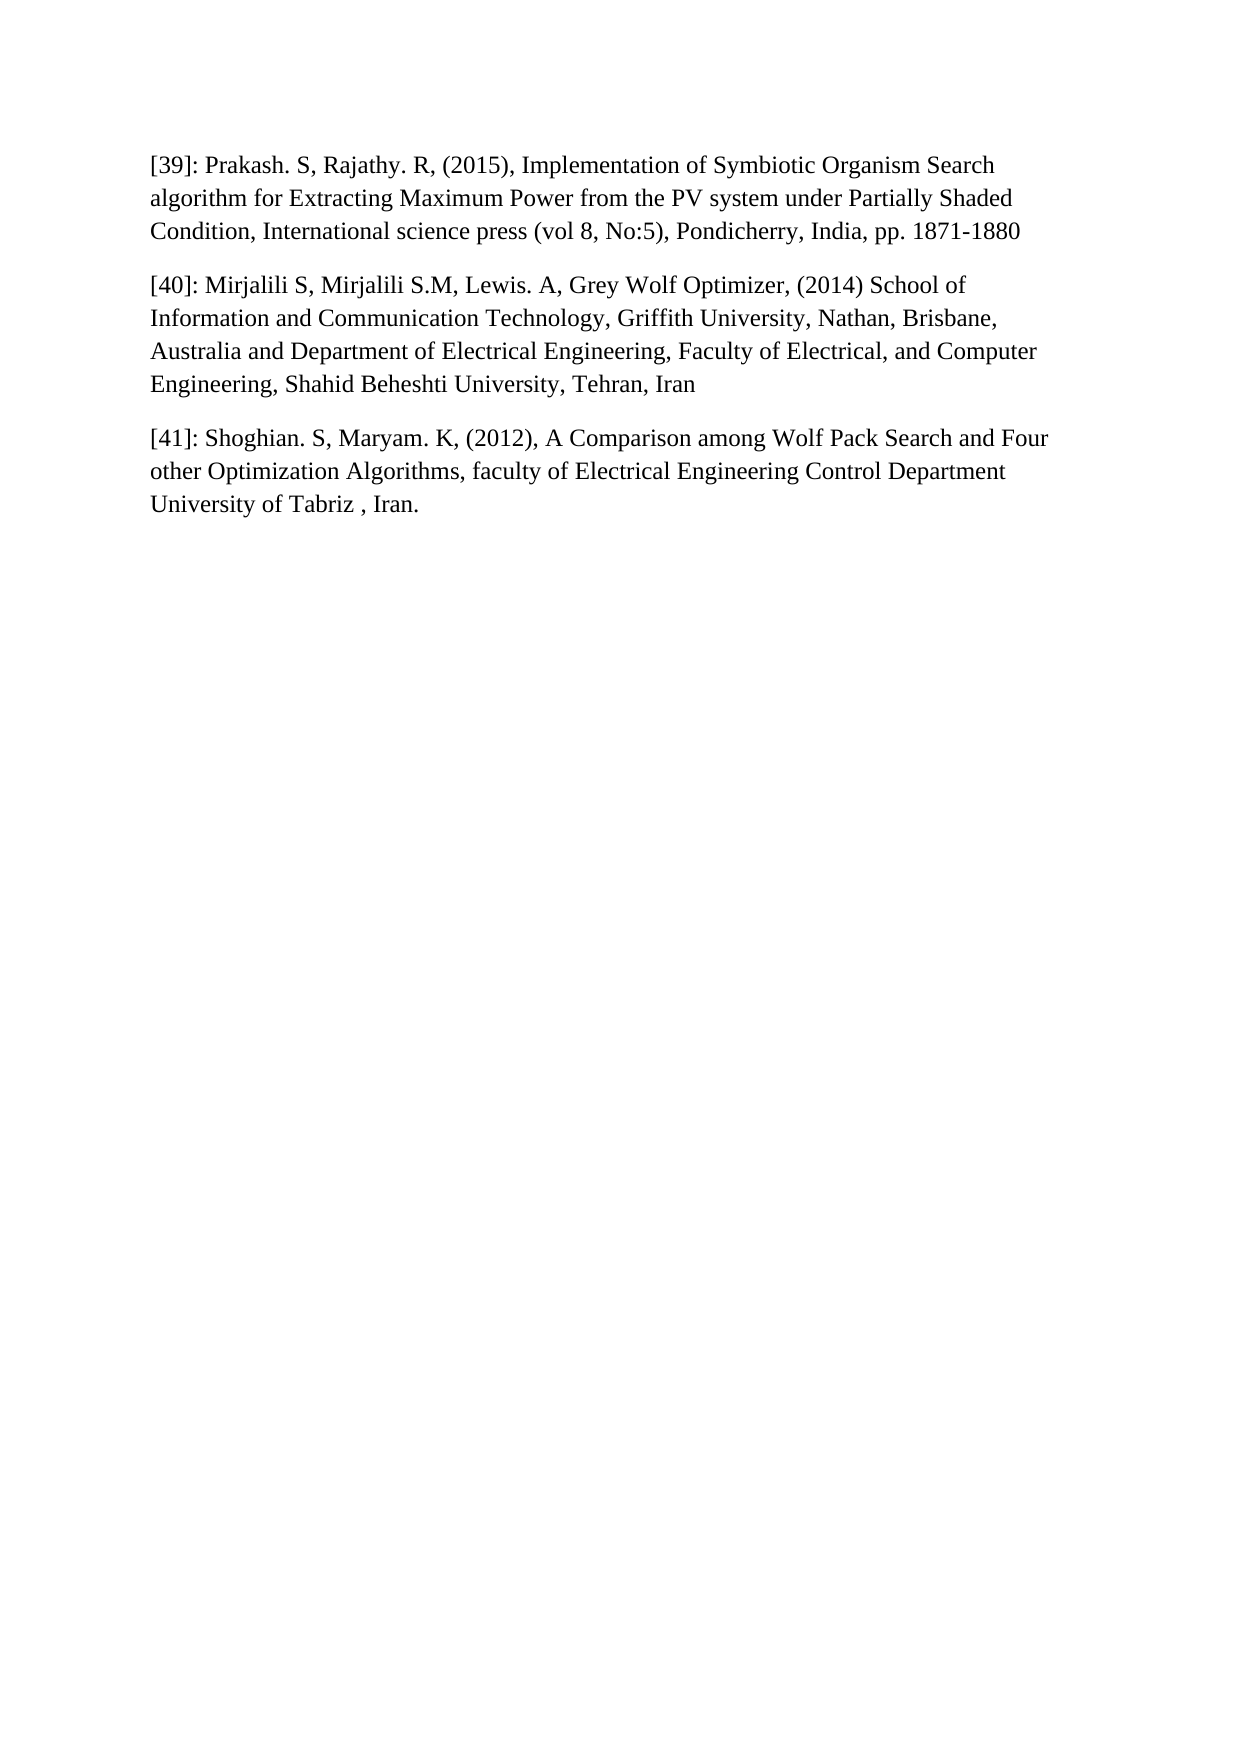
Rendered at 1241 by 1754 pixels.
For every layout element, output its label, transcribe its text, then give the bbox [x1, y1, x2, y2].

text [39]: Prakash. S, Rajathy. R, (2015), Implementation of Symbiotic Organism Search algorithm for Extracting Maximum Power from the PV system under Partially Shaded Condition, International science press (vol 8, No:5), Pondicherry, India, pp. 1871-1880 [150, 150, 1090, 245]
text [40]: Mirjalili S, Mirjalili S.M, Lewis. A, Grey Wolf Optimizer, (2014) School of Information and Communication Technology, Griffith University, Nathan, Brisbane, Australia and Department of Electrical Engineering, Faculty of Electrical, and Computer Engineering, Shahid Beheshti University, Tehran, Iran [150, 270, 1090, 398]
text [41]: Shoghian. S, Maryam. K, (2012), A Comparison among Wolf Pack Search and Four other Optimization Algorithms, faculty of Electrical Engineering Control Department University of Tabriz , Iran. [150, 423, 1090, 518]
